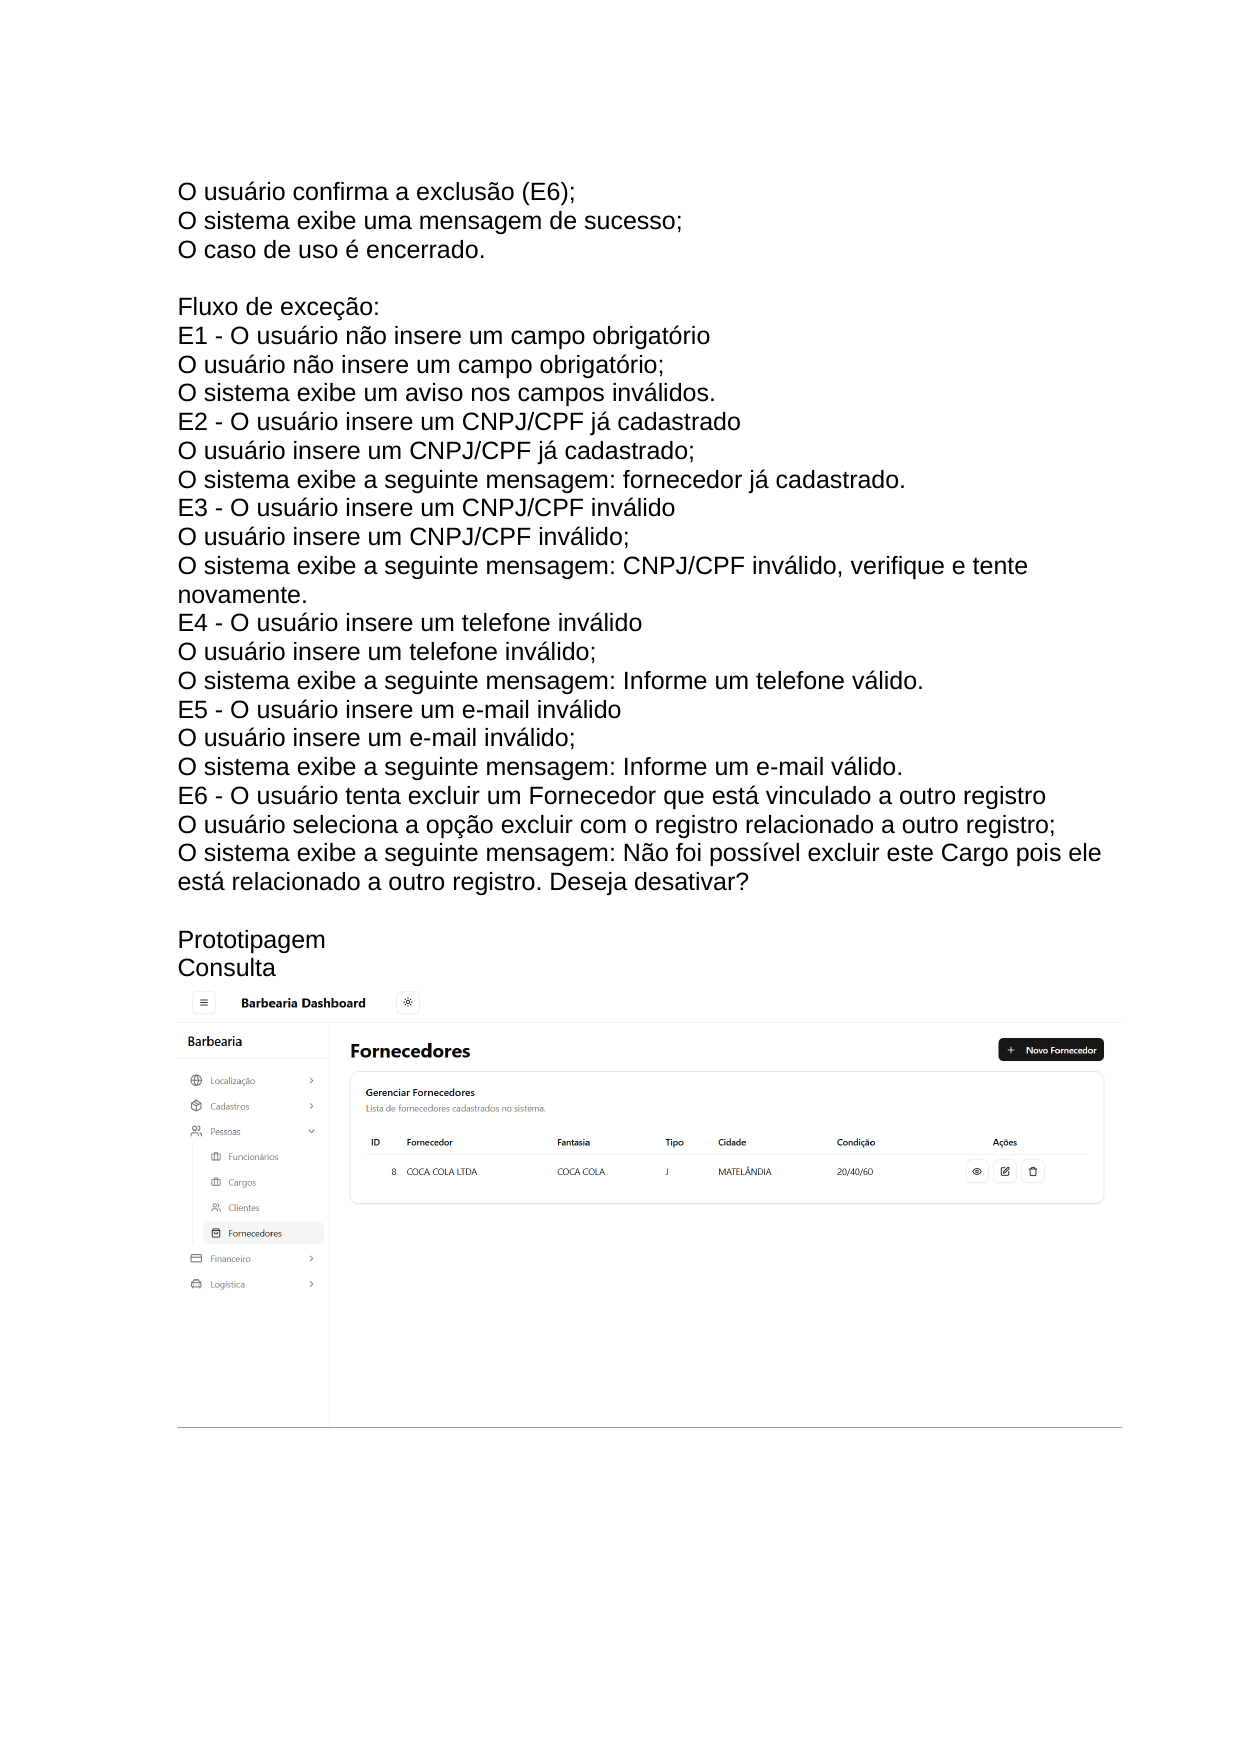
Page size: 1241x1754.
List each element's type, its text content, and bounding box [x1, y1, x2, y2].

text O usuário não insere um campo obrigatório; [177, 350, 1122, 378]
text O usuário insere um e-mail inválido; [177, 723, 1122, 752]
text E4 - O usuário insere um telefone inválido [177, 608, 1122, 637]
text O usuário insere um telefone inválido; [177, 637, 1122, 666]
text O sistema exibe a seguinte mensagem: fornecedor já cadastrado. [177, 465, 1122, 493]
text O usuário insere um CNPJ/CPF já cadastrado; [177, 436, 1122, 465]
text Consulta [177, 953, 1122, 982]
text E3 - O usuário insere um CNPJ/CPF inválido [177, 493, 1122, 522]
text O sistema exibe a seguinte mensagem: Informe um telefone válido. [177, 666, 1122, 695]
text E1 - O usuário não insere um campo obrigatório [177, 321, 1122, 350]
picture [177, 982, 1123, 1428]
text E6 - O usuário tenta excluir um Fornecedor que está vinculado a outro registro [177, 781, 1122, 810]
text E5 - O usuário insere um e-mail inválido [177, 695, 1122, 723]
text O sistema exibe a seguinte mensagem: CNPJ/CPF inválido, verifique e tente novamente. [177, 551, 1122, 608]
text O sistema exibe a seguinte mensagem: Informe um e-mail válido. [177, 752, 1122, 781]
text Prototipagem [177, 925, 1122, 953]
text O usuário insere um CNPJ/CPF inválido; [177, 522, 1122, 551]
text O caso de uso é encerrado. [177, 235, 1122, 263]
text Fluxo de exceção: [177, 292, 1122, 321]
text E2 - O usuário insere um CNPJ/CPF já cadastrado [177, 407, 1122, 436]
text O usuário confirma a exclusão (E6); [177, 177, 1122, 206]
text O sistema exibe um aviso nos campos inválidos. [177, 378, 1122, 407]
text O usuário seleciona a opção excluir com o registro relacionado a outro registro; [177, 810, 1122, 838]
text O sistema exibe a seguinte mensagem: Não foi possível excluir este Cargo pois ele está relacionado a outro registro. Deseja desativar? [177, 838, 1122, 896]
text O sistema exibe uma mensagem de sucesso; [177, 206, 1122, 235]
